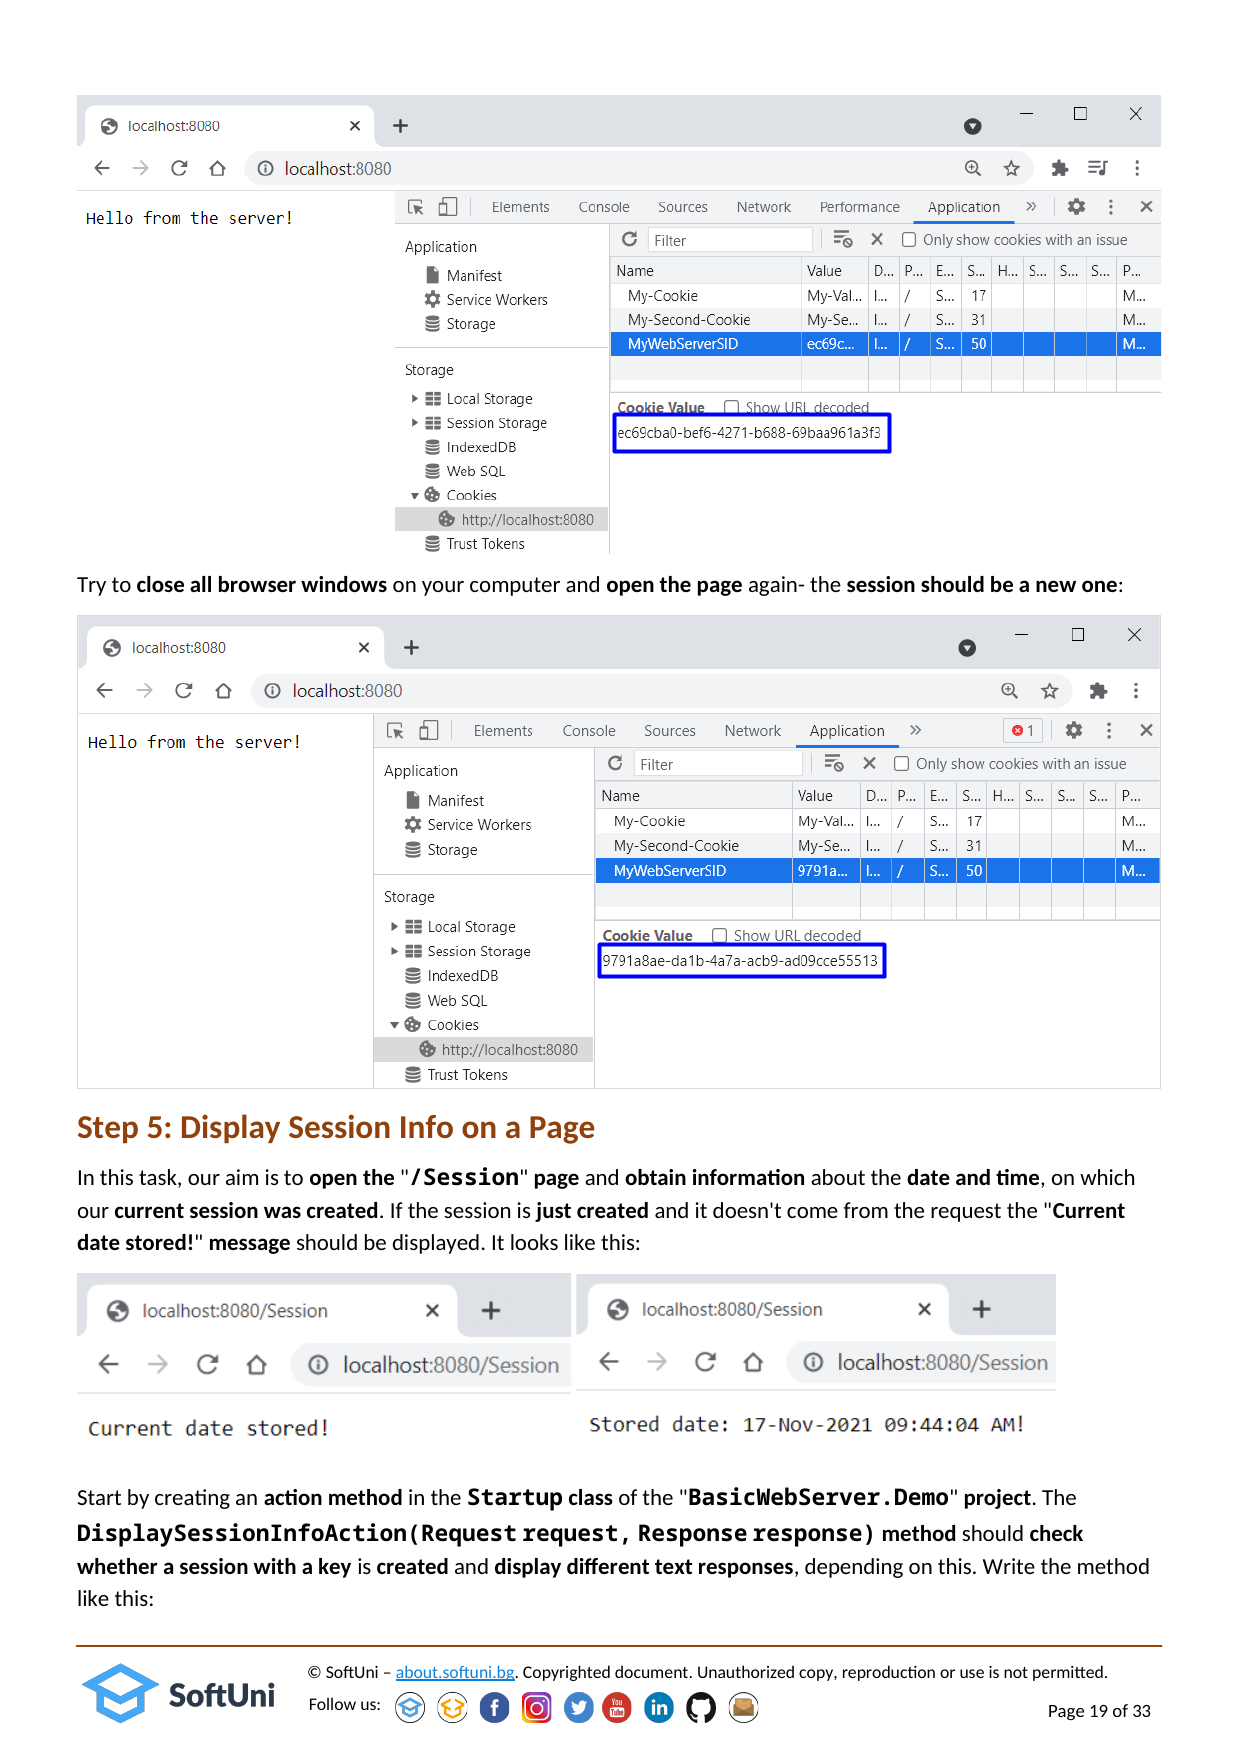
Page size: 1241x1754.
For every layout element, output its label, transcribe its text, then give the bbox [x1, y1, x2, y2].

picture [644, 1714, 653, 1723]
picture [76, 1273, 572, 1464]
picture [665, 1692, 674, 1701]
picture [437, 1692, 468, 1723]
picture [665, 1714, 674, 1723]
picture [522, 1692, 552, 1723]
picture [78, 616, 1160, 1088]
picture [395, 1692, 425, 1723]
picture [644, 1692, 653, 1701]
picture [75, 1658, 281, 1729]
picture [728, 1692, 759, 1723]
text Start by creating an action method in the Startup class of the "BasicWebServer.Demo" project. The DisplaySessionInfoAction(Request request, Response response) method should check whether a session with a key is created and display different text responses, depending on this. Write the method like this: [77, 1481, 1163, 1612]
text In this task, our aim is to open the "/Session" page and obtain information about the date and time, on which our current session was created. If the session is just created and it doesn't come from the request the "Current date stored!" message should be displayed. It looks like this: [77, 1161, 1163, 1257]
picture [602, 1692, 632, 1723]
picture [576, 1274, 1057, 1464]
subtitle Step 5: Display Session Info on a Page [77, 1106, 1163, 1147]
text Try to close all browser windows on your computer and open the page again- the session should be a new one: [77, 570, 1163, 598]
picture [479, 1692, 510, 1723]
picture [686, 1692, 716, 1723]
picture [76, 95, 1162, 554]
picture [564, 1692, 594, 1723]
picture [658, 1705, 667, 1714]
